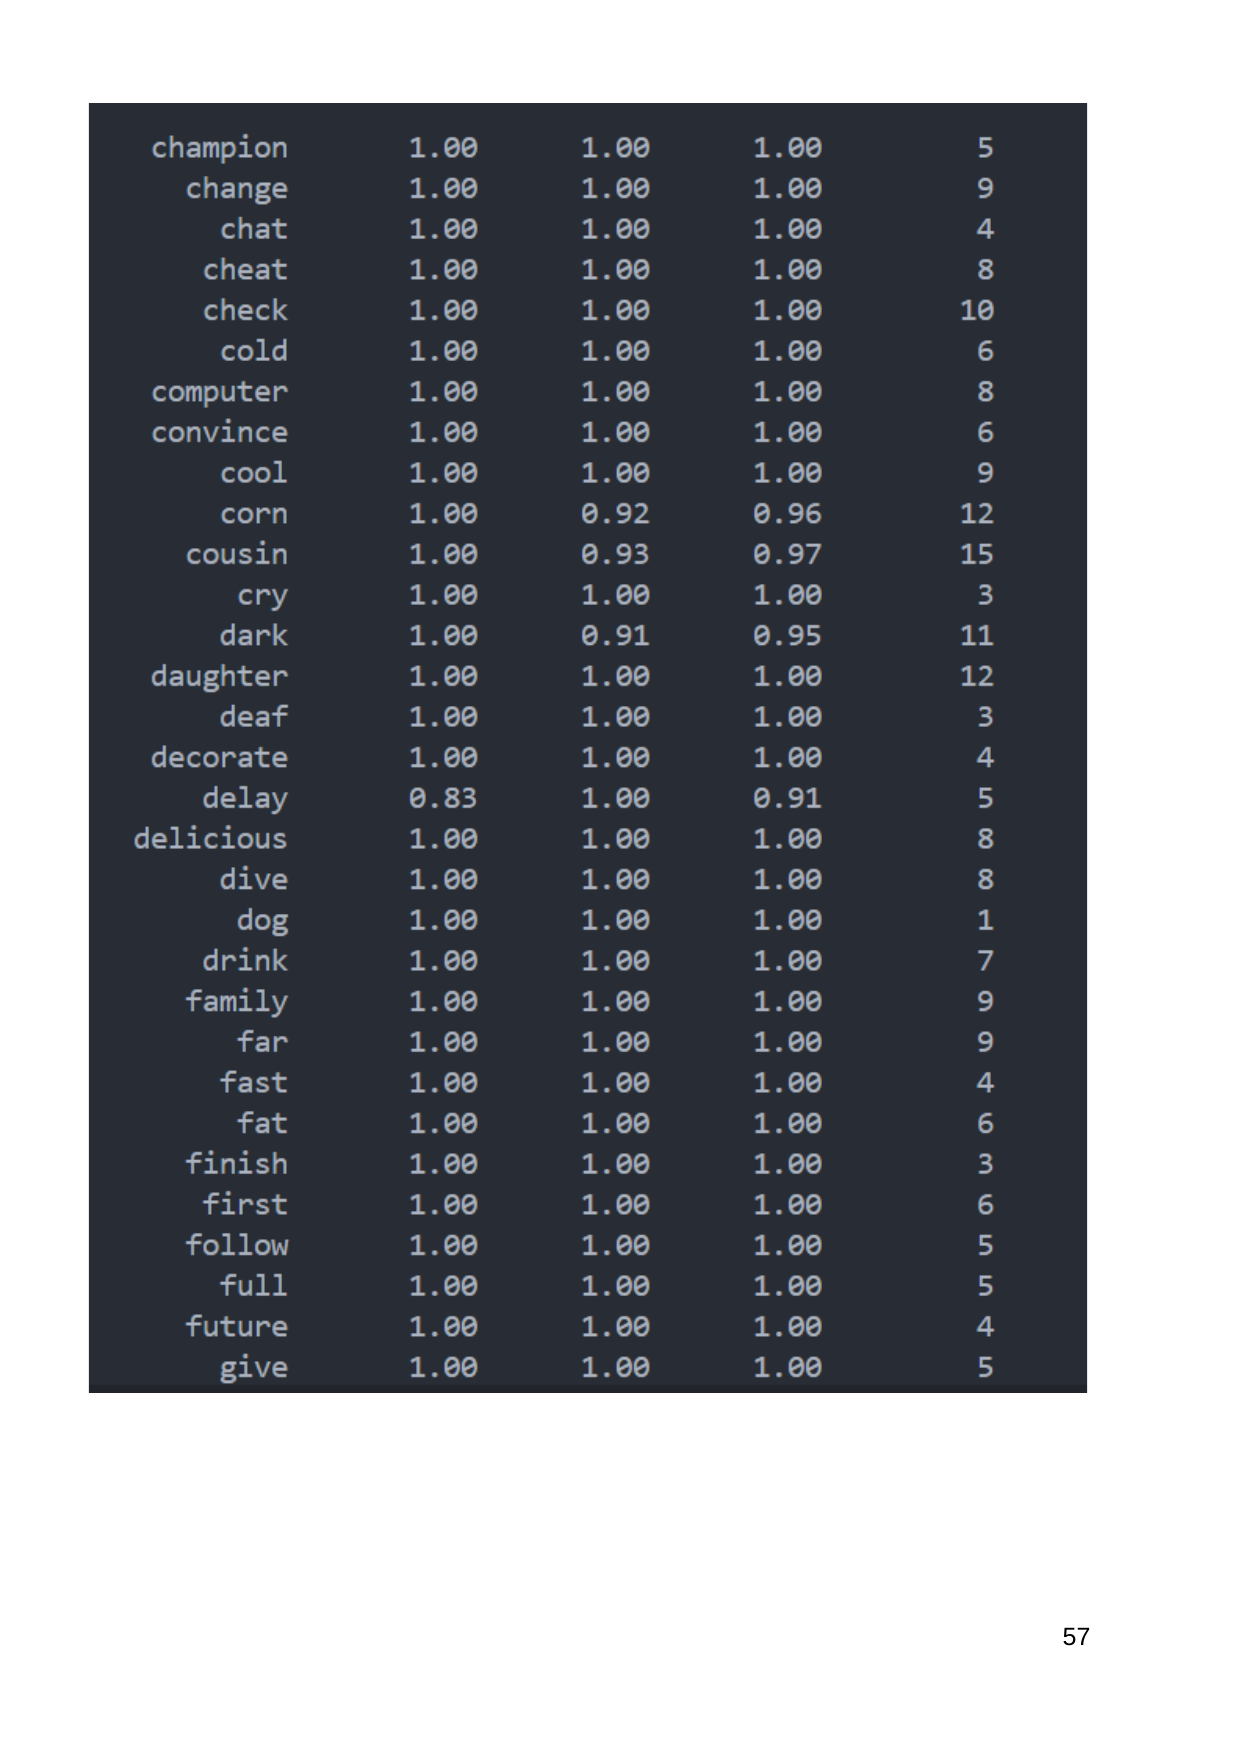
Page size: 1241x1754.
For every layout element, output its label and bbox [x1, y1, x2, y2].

picture [88, 103, 1088, 1393]
